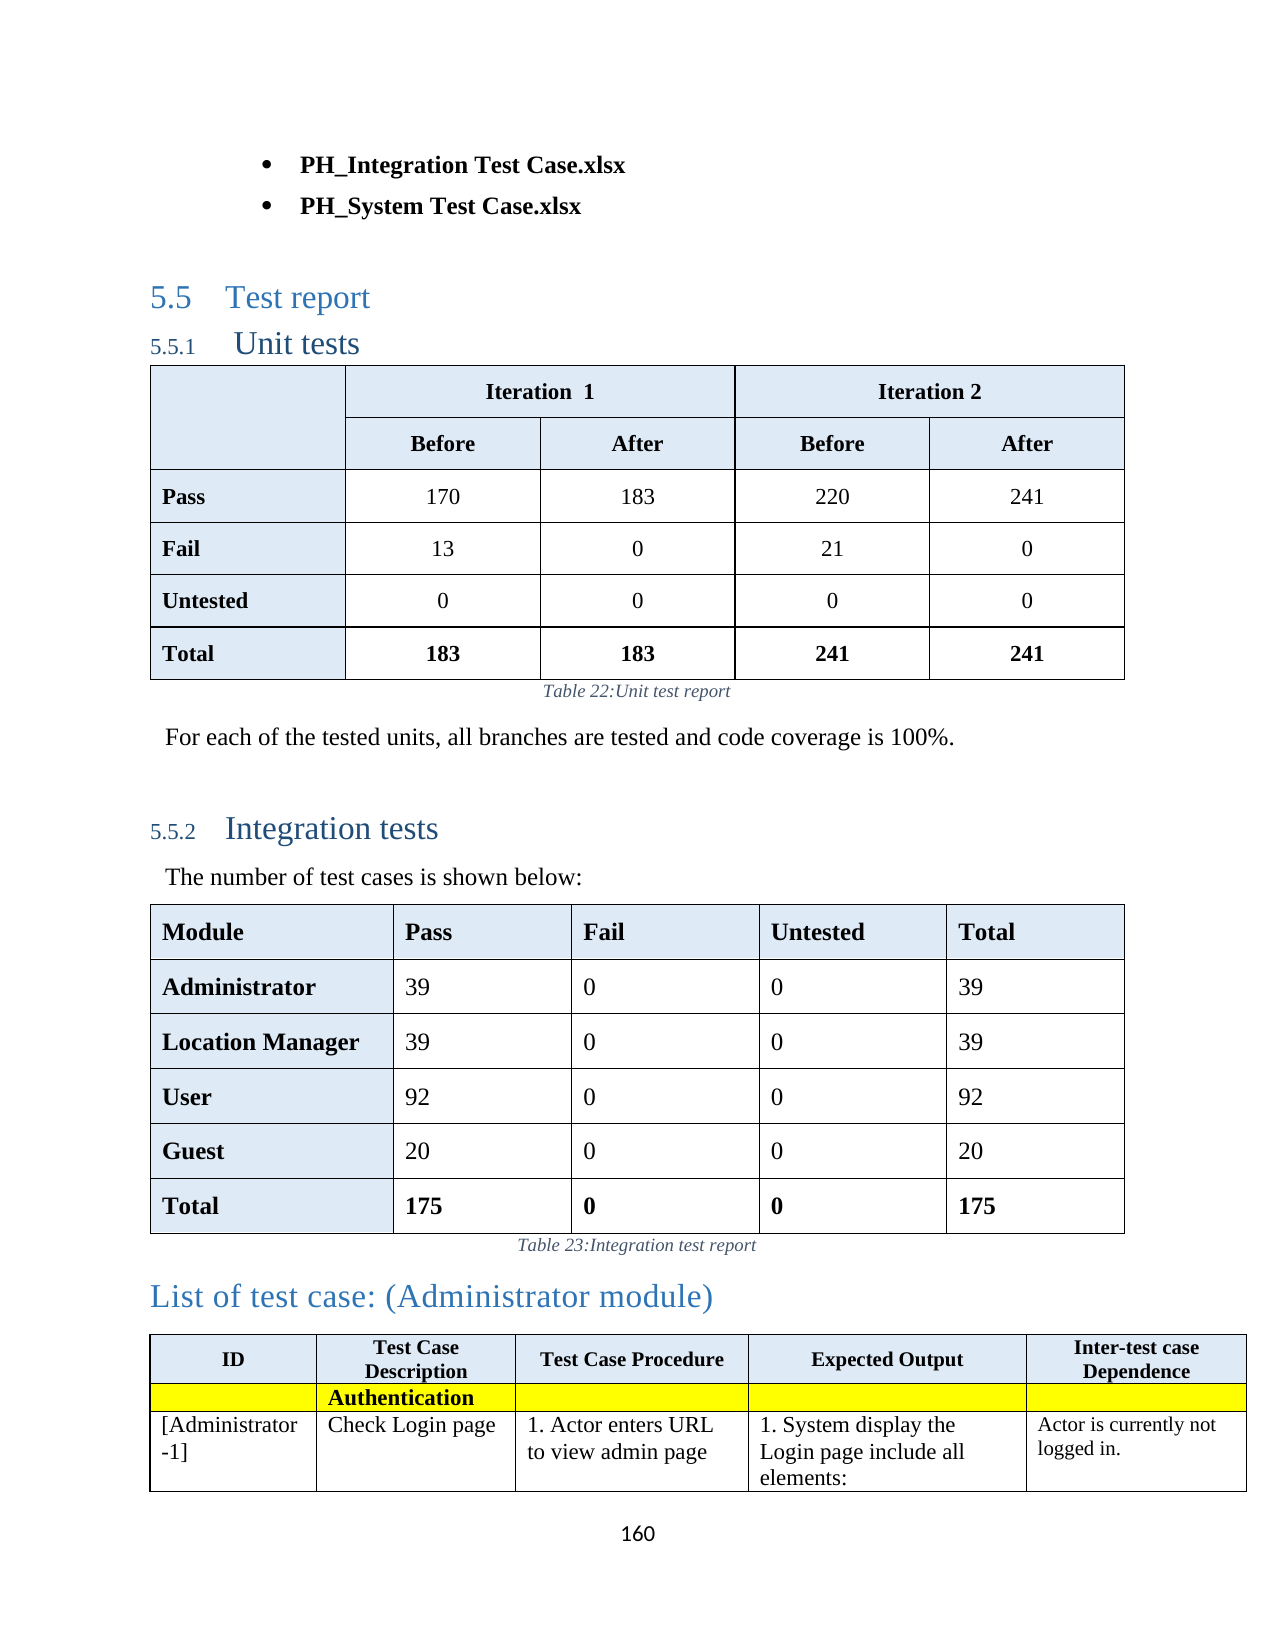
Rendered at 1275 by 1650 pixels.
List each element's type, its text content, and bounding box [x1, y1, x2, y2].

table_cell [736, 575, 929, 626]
text The number of test cases is shown below: [150, 862, 1125, 891]
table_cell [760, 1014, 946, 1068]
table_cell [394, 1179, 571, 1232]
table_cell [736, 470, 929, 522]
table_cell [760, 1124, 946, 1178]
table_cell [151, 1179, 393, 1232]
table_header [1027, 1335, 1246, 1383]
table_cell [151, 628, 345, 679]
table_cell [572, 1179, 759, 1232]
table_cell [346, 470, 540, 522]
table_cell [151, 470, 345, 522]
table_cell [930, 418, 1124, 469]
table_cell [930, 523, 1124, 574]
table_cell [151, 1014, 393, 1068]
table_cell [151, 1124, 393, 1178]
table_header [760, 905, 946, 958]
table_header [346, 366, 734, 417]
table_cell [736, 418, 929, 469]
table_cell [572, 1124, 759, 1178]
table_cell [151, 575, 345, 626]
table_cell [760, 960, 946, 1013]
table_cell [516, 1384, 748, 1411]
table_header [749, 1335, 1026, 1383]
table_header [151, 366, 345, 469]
subtitle Unit tests [150, 323, 1125, 361]
text Table 22:Unit test report [150, 680, 1125, 701]
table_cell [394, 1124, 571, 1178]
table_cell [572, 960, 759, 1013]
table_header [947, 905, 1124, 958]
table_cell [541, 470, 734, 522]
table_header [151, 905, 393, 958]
list PH_System Test Case.xlsx [262, 191, 1125, 220]
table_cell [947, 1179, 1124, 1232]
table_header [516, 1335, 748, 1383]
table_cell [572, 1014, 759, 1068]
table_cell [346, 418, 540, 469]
subtitle Test report [150, 278, 1125, 316]
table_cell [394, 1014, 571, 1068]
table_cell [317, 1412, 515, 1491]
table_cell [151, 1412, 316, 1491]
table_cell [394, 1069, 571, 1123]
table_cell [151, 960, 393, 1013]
text For each of the tested units, all branches are tested and code coverage is 100%. [150, 722, 1125, 751]
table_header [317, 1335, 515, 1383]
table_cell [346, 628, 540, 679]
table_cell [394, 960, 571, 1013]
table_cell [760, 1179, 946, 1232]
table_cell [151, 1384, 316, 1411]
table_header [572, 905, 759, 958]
subtitle Integration tests [150, 809, 1125, 847]
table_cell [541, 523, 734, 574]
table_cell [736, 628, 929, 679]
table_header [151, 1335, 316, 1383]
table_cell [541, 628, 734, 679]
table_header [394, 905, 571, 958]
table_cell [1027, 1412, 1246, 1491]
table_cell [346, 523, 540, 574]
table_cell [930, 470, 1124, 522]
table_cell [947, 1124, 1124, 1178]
list PH_Integration Test Case.xlsx [262, 150, 1125, 179]
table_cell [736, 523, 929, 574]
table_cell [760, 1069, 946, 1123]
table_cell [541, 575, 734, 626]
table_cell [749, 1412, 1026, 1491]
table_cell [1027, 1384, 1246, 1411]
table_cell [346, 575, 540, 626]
title List of test case: (Administrator module) [150, 1276, 1125, 1314]
text Table 23:Integration test report [150, 1234, 1125, 1255]
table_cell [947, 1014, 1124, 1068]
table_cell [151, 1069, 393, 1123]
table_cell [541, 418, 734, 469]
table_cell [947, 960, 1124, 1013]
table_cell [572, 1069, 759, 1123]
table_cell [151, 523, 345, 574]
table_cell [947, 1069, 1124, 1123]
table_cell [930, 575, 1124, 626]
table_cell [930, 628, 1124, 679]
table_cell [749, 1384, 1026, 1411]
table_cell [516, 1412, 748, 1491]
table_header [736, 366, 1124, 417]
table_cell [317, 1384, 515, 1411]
